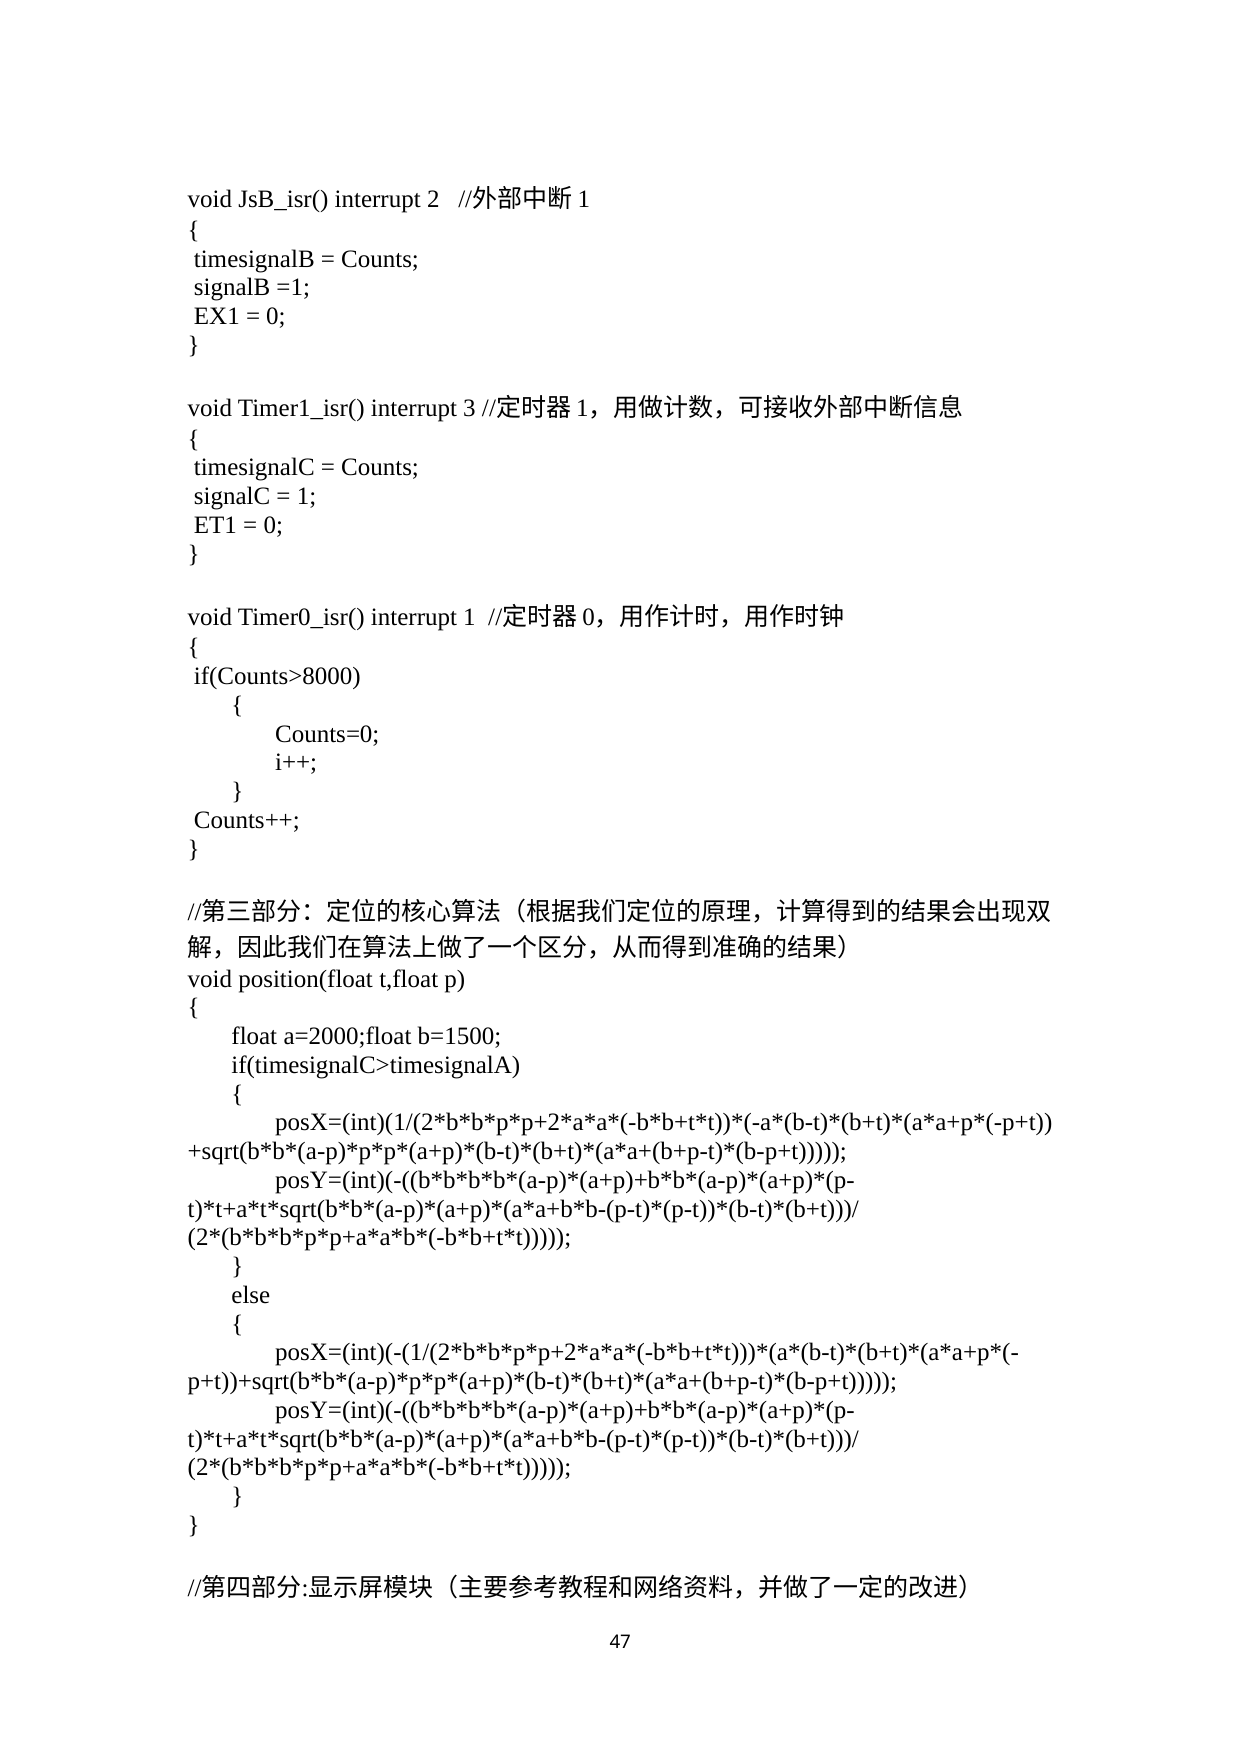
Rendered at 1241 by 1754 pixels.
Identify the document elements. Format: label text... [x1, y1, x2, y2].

text void Timer0_isr() interrupt 1 //定时器0，用作计时，用作时钟 [187, 596, 1053, 632]
text void position(float t,float p) [187, 964, 1053, 992]
text { [187, 1309, 1053, 1337]
text void Timer1_isr() interrupt 3 //定时器1，用做计数，可接收外部中断信息 [187, 387, 1053, 424]
text { [187, 424, 1053, 452]
text Counts++; [187, 805, 1053, 834]
text if(timesignalC>timesignalA) [187, 1050, 1053, 1079]
text } [187, 330, 1053, 359]
text timesignalC = Counts; [187, 452, 1053, 481]
text void JsB_isr() interrupt 2 //外部中断1 [187, 179, 1053, 215]
text if(Counts>8000) [187, 661, 1053, 690]
text posX=(int)(-(1/(2*b*b*p*p+2*a*a*(-b*b+t*t)))*(a*(b-t)*(b+t)*(a*a+p*(-p+t))+sqrt(b*b*(a-p)*p*p*(a+p)*(b-t)*(b+t)*(a*a+(b+p-t)*(b-p+t))))); [187, 1337, 1053, 1395]
text posX=(int)(1/(2*b*b*p*p+2*a*a*(-b*b+t*t))*(-a*(b-t)*(b+t)*(a*a+p*(-p+t))+sqrt(b*b*(a-p)*p*p*(a+p)*(b-t)*(b+t)*(a*a+(b+p-t)*(b-p+t))))); [187, 1107, 1053, 1165]
text { [187, 632, 1053, 661]
text posY=(int)(-((b*b*b*b*(a-p)*(a+p)+b*b*(a-p)*(a+p)*(p-t)*t+a*t*sqrt(b*b*(a-p)*(a+p)*(a*a+b*b-(p-t)*(p-t))*(b-t)*(b+t)))/(2*(b*b*b*p*p+a*a*b*(-b*b+t*t))))); [187, 1395, 1053, 1481]
text } [187, 1481, 1053, 1510]
text { [187, 215, 1053, 244]
text signalC = 1; [187, 481, 1053, 510]
text } [187, 1251, 1053, 1280]
text } [187, 1510, 1053, 1539]
text } [187, 776, 1053, 805]
text posY=(int)(-((b*b*b*b*(a-p)*(a+p)+b*b*(a-p)*(a+p)*(p-t)*t+a*t*sqrt(b*b*(a-p)*(a+p)*(a*a+b*b-(p-t)*(p-t))*(b-t)*(b+t)))/(2*(b*b*b*p*p+a*a*b*(-b*b+t*t))))); [187, 1165, 1053, 1251]
text } [187, 539, 1053, 567]
text { [187, 1079, 1053, 1107]
text EX1 = 0; [187, 301, 1053, 330]
text timesignalB = Counts; [187, 244, 1053, 272]
text i++; [187, 747, 1053, 776]
text //第四部分:显示屏模块（主要参考教程和网络资料，并做了一定的改进） [187, 1567, 1053, 1604]
text Counts=0; [187, 719, 1053, 747]
text { [187, 992, 1053, 1021]
text //第三部分：定位的核心算法（根据我们定位的原理，计算得到的结果会出现双解，因此我们在算法上做了一个区分，从而得到准确的结果） [187, 891, 1053, 964]
text signalB =1; [187, 272, 1053, 301]
text } [187, 834, 1053, 862]
text ET1 = 0; [187, 510, 1053, 539]
text { [187, 690, 1053, 719]
text else [187, 1280, 1053, 1309]
text float a=2000;float b=1500; [187, 1021, 1053, 1050]
